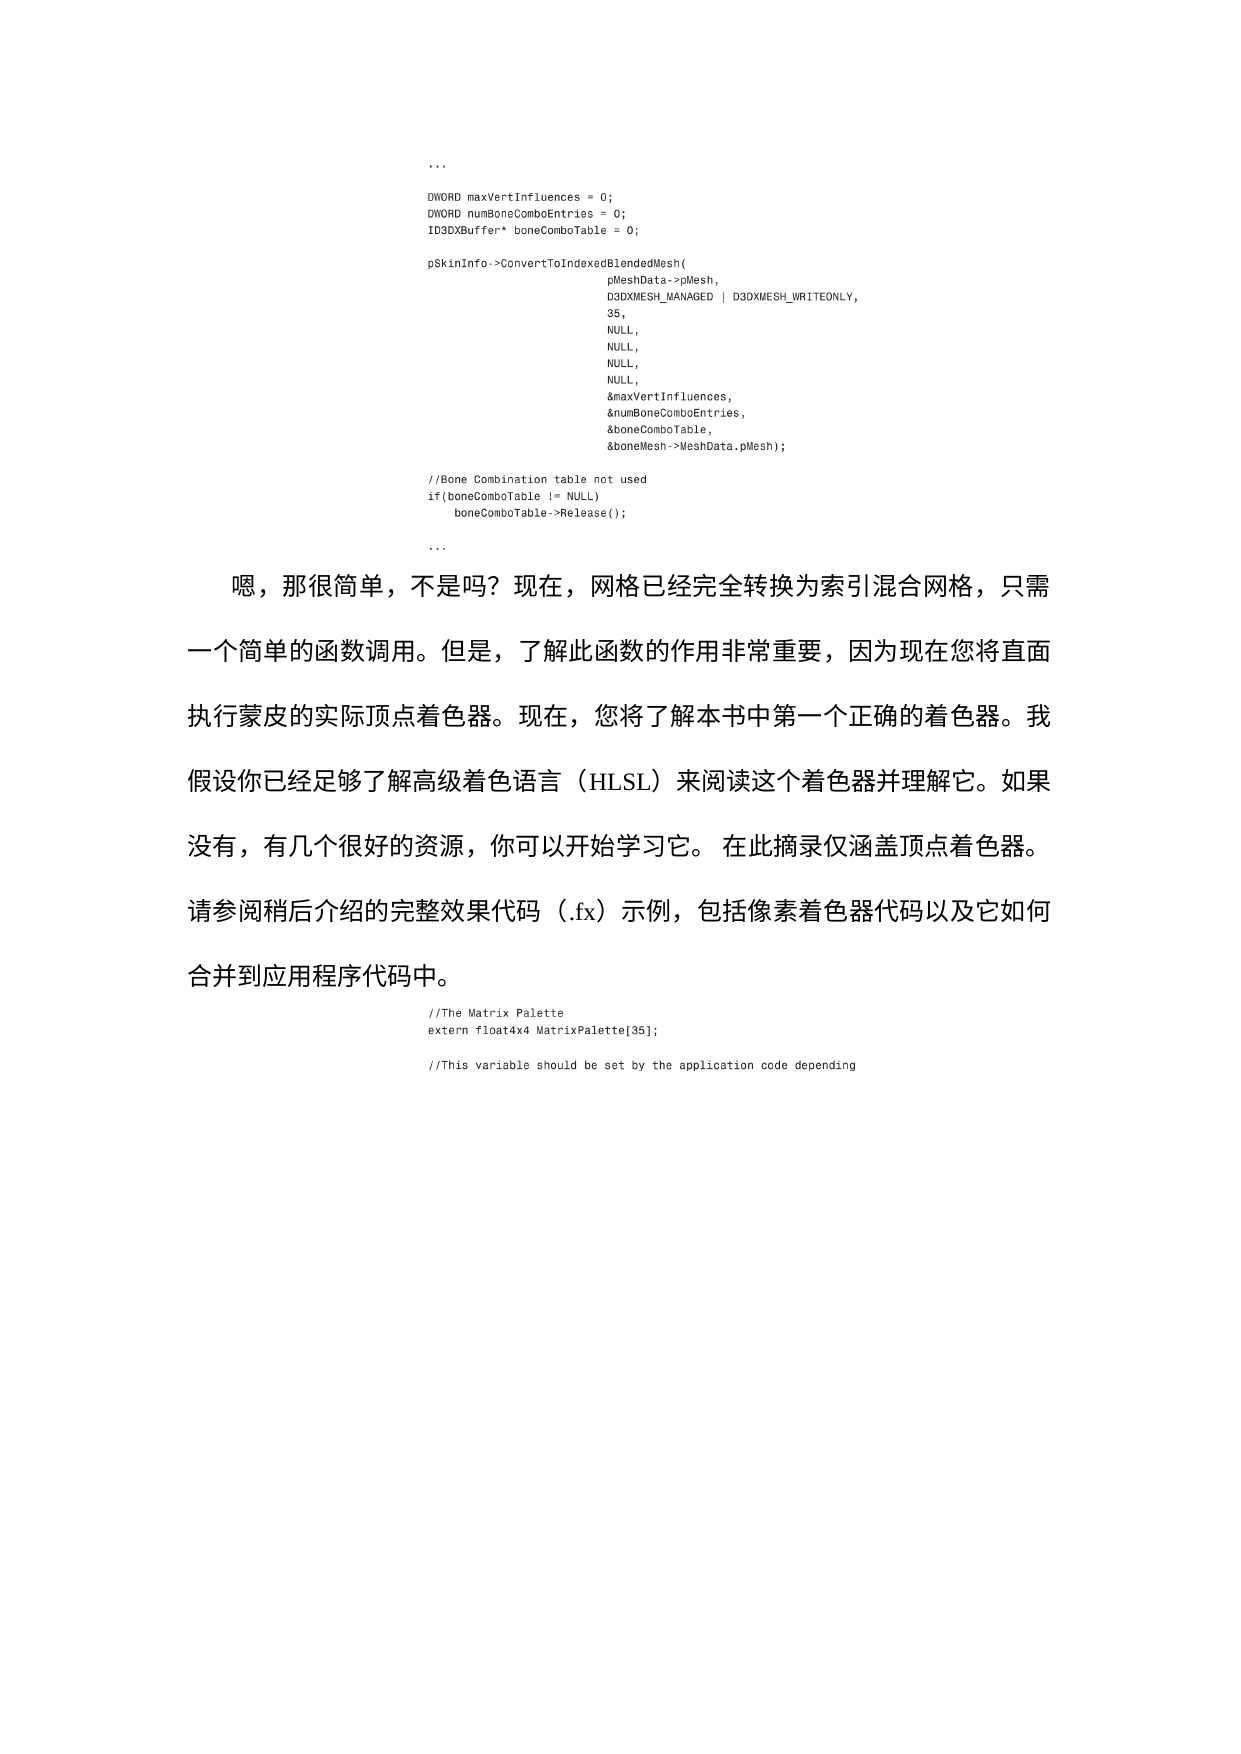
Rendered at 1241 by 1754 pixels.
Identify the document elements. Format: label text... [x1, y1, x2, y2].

picture [426, 162, 858, 550]
text 嗯，那很简单，不是吗？现在，网格已经完全转换为索引混合网格，只需一个简单的函数调用。但是，了解此函数的作用非常重要，因为现在您将直面执行蒙皮的实际顶点着色器。现在，您将了解本书中第一个正确的着色器。我假设你已经足够了解高级着色语言（HLSL）来阅读这个着色器并理解它。如果没有，有几个很好的资源，你可以开始学习它。 在此摘录仅涵盖顶点着色器。请参阅稍后介绍的完整效果代码（.fx）示例，包括像素着色器代码以及它如何合并到应用程序代码中。 [187, 552, 1053, 1007]
picture [428, 1007, 856, 1071]
